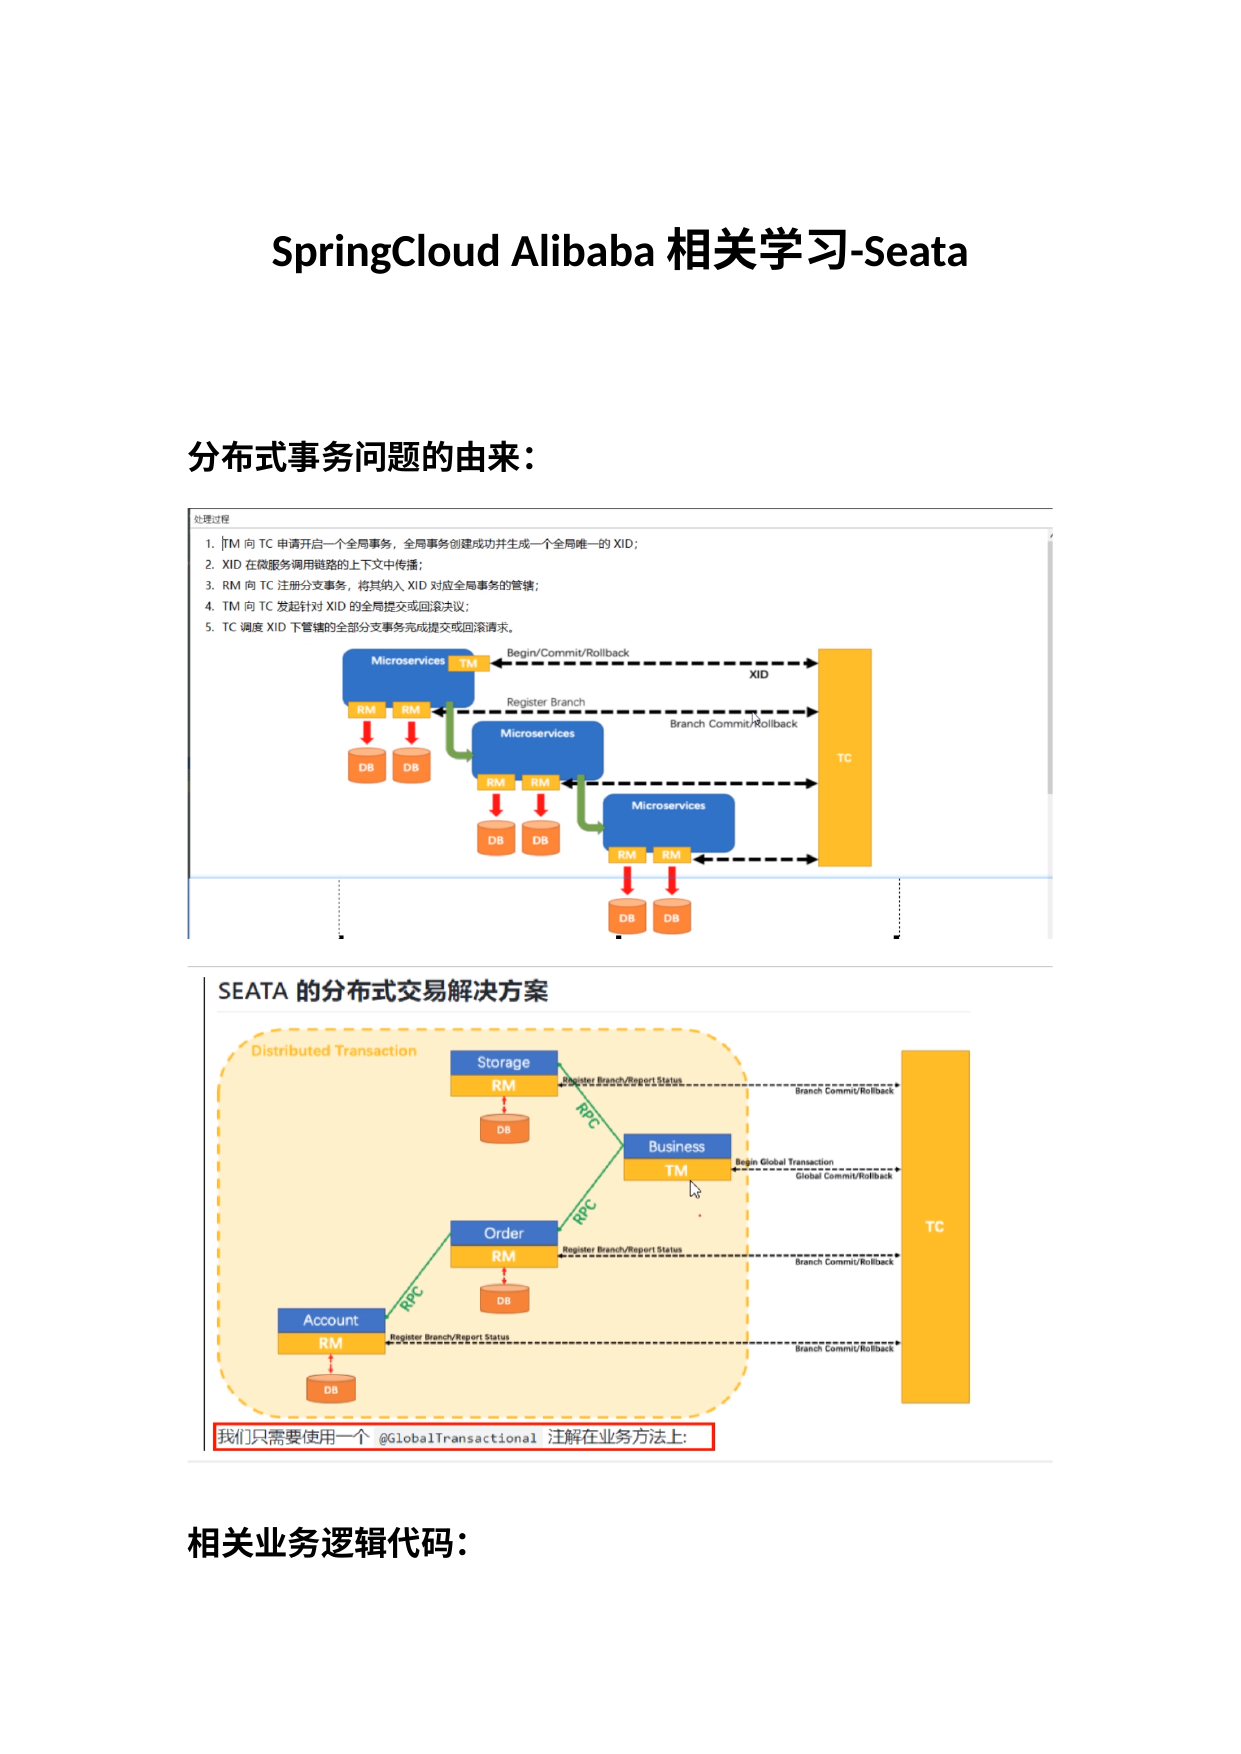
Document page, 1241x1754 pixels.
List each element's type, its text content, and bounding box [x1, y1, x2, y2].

subtitle 分布式事务问题的由来： [187, 423, 1053, 488]
subtitle 相关业务逻辑代码： [187, 1508, 1053, 1573]
picture [187, 508, 1053, 939]
subtitle SpringCloud Alibaba 相关学习-Seata [187, 197, 1053, 295]
picture [187, 963, 1053, 1463]
